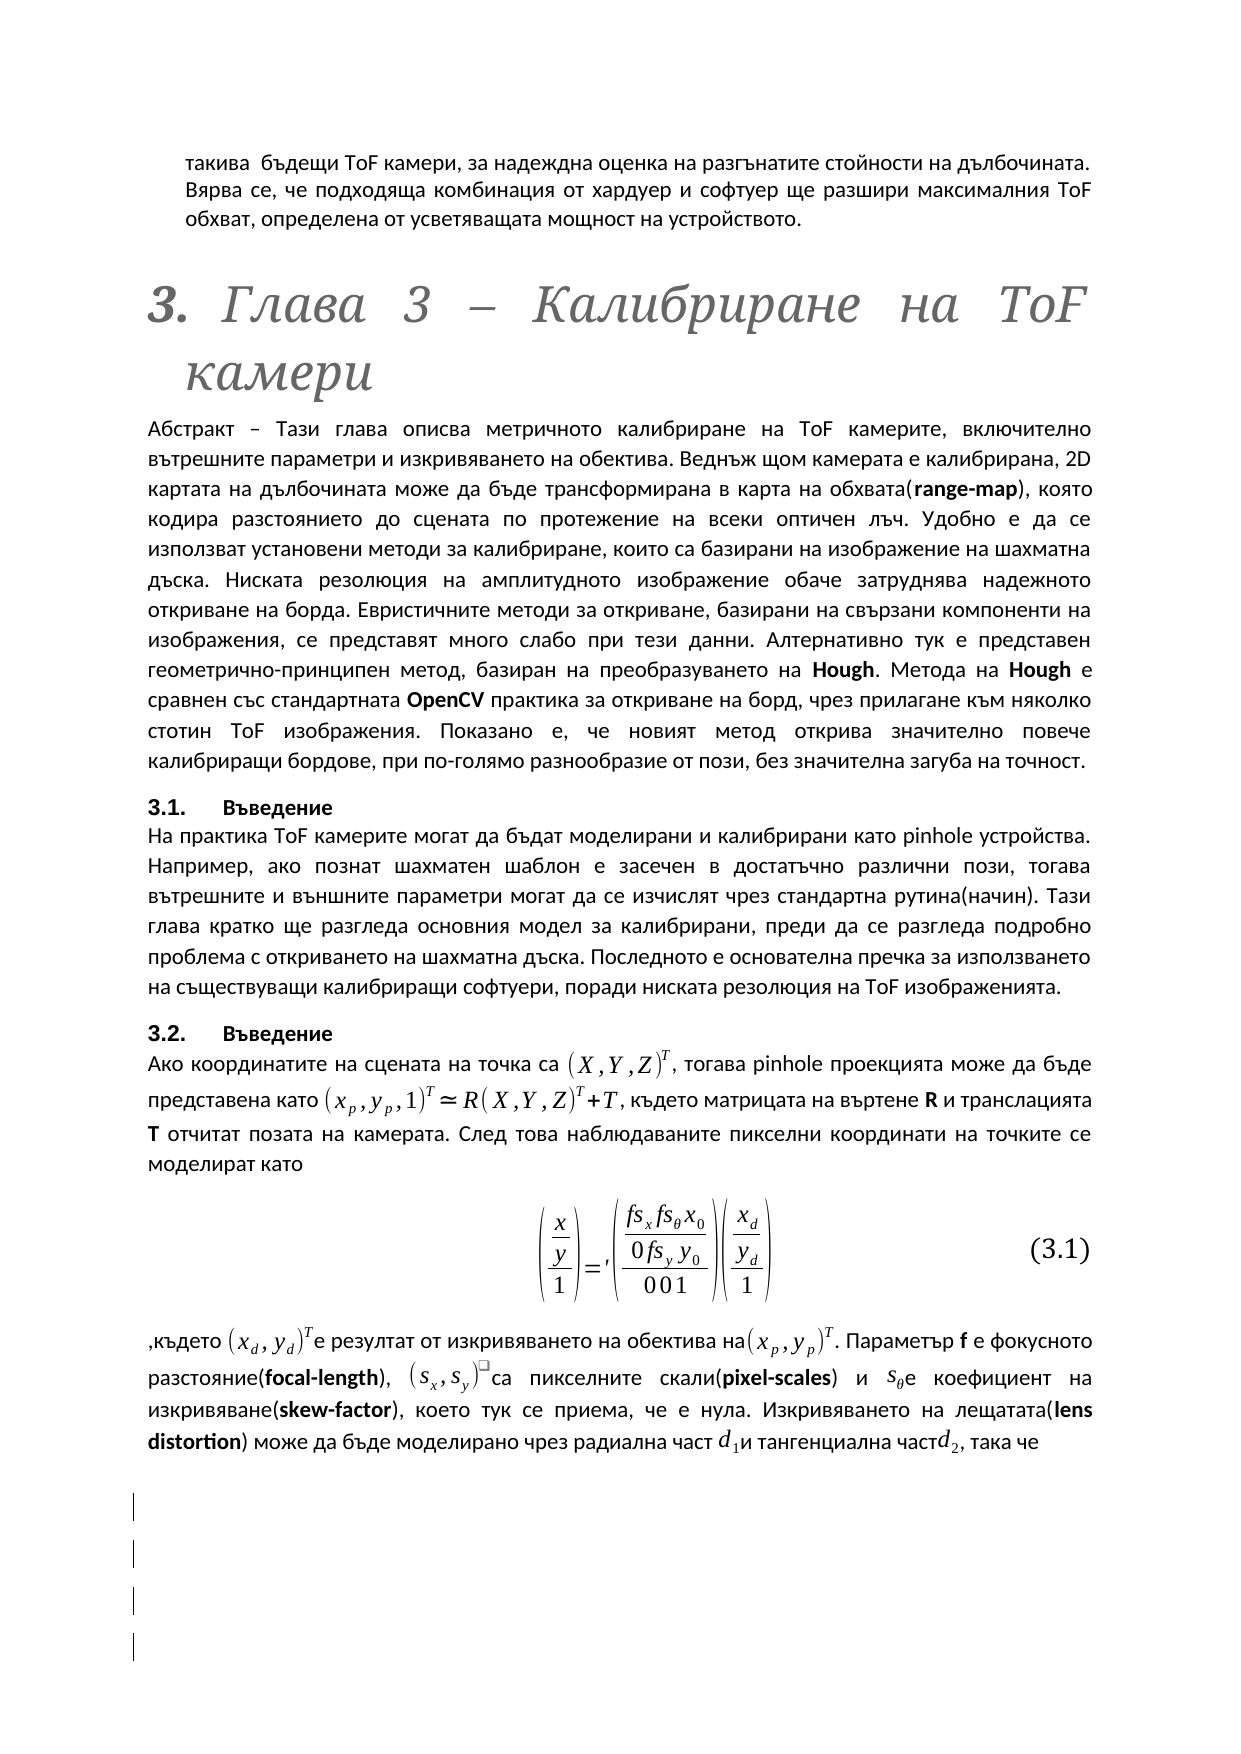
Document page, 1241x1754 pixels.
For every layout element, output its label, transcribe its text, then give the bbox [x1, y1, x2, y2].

text Абстракт – Тази глава описва метричното калибриране на ToF камерите, включително вътрешните параметри и изкривяването на обектива. Веднъж щом камерата е калибрирана, 2D картата на дълбочината може да бъде трансформирана в карта на обхвата(range-map), която кодира разстоянието до сцената по протежение на всеки оптичен лъч. Удобно е да се използват установени методи за калибриране, които са базирани на изображение на шахматна дъска. Ниската резолюция на амплитудното изображение обаче затруднява надежното откриване на борда. Евристичните методи за откриване, базирани на свързани компоненти на изображения, се представят много слабо при тези данни. Алтернативно тук е представен геометрично-принципен метод, базиран на преобразуването на Hough. Метода на Hough е сравнен със стандартната OpenCV практика за откриване на борд, чрез прилагане към няколко стотин ToF изображения. Показано е, че новият метод открива значително повече калибриращи бордове, при по-голямо разнообразие от пози, без значителна загуба на точност. [148, 414, 1093, 774]
text (3.1) [223, 1196, 1093, 1304]
list Въведение [148, 793, 1093, 821]
subtitle Глава 3 – Калибриране на ToF камери [148, 269, 1093, 405]
list Въведение [148, 1019, 1093, 1047]
text Ако координатите на сцената на точка са , тогава pinhole проекцията може да бъде представена като , където матрицата на въртене R и транслацията T отчитат позата на камерата. След това наблюдаваните пикселни координати на точките се моделират като [148, 1047, 1093, 1177]
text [185, 148, 1093, 232]
text На практика ToF камерите могат да бъдат моделирани и калибрирани като pinhole устройства. Например, ако познат шахматен шаблон е засечен в достатъчно различни пози, тогава вътрешните и външните параметри могат да се изчислят чрез стандартна рутина(начин). Тази глава кратко ще разгледа основния модел за калибрирани, преди да се разгледа подробно проблема с откриването на шахматна дъска. Последното е основателна пречка за използването на съществуващи калибриращи софтуери, поради ниската резолюция на ToF изображенията. [148, 821, 1093, 1000]
text ,където e резултат от изкривяването на обектива на. Параметър f е фокусното разстояние(focal-length), са пикселните скали(pixel-scales) и е коефициент на изкривяване(skew-factor), което тук се приема, че е нула. Изкривяването на лещатата(lens distortion) може да бъде моделирано чрез радиална част и тангенциална част, така че [148, 1323, 1093, 1457]
